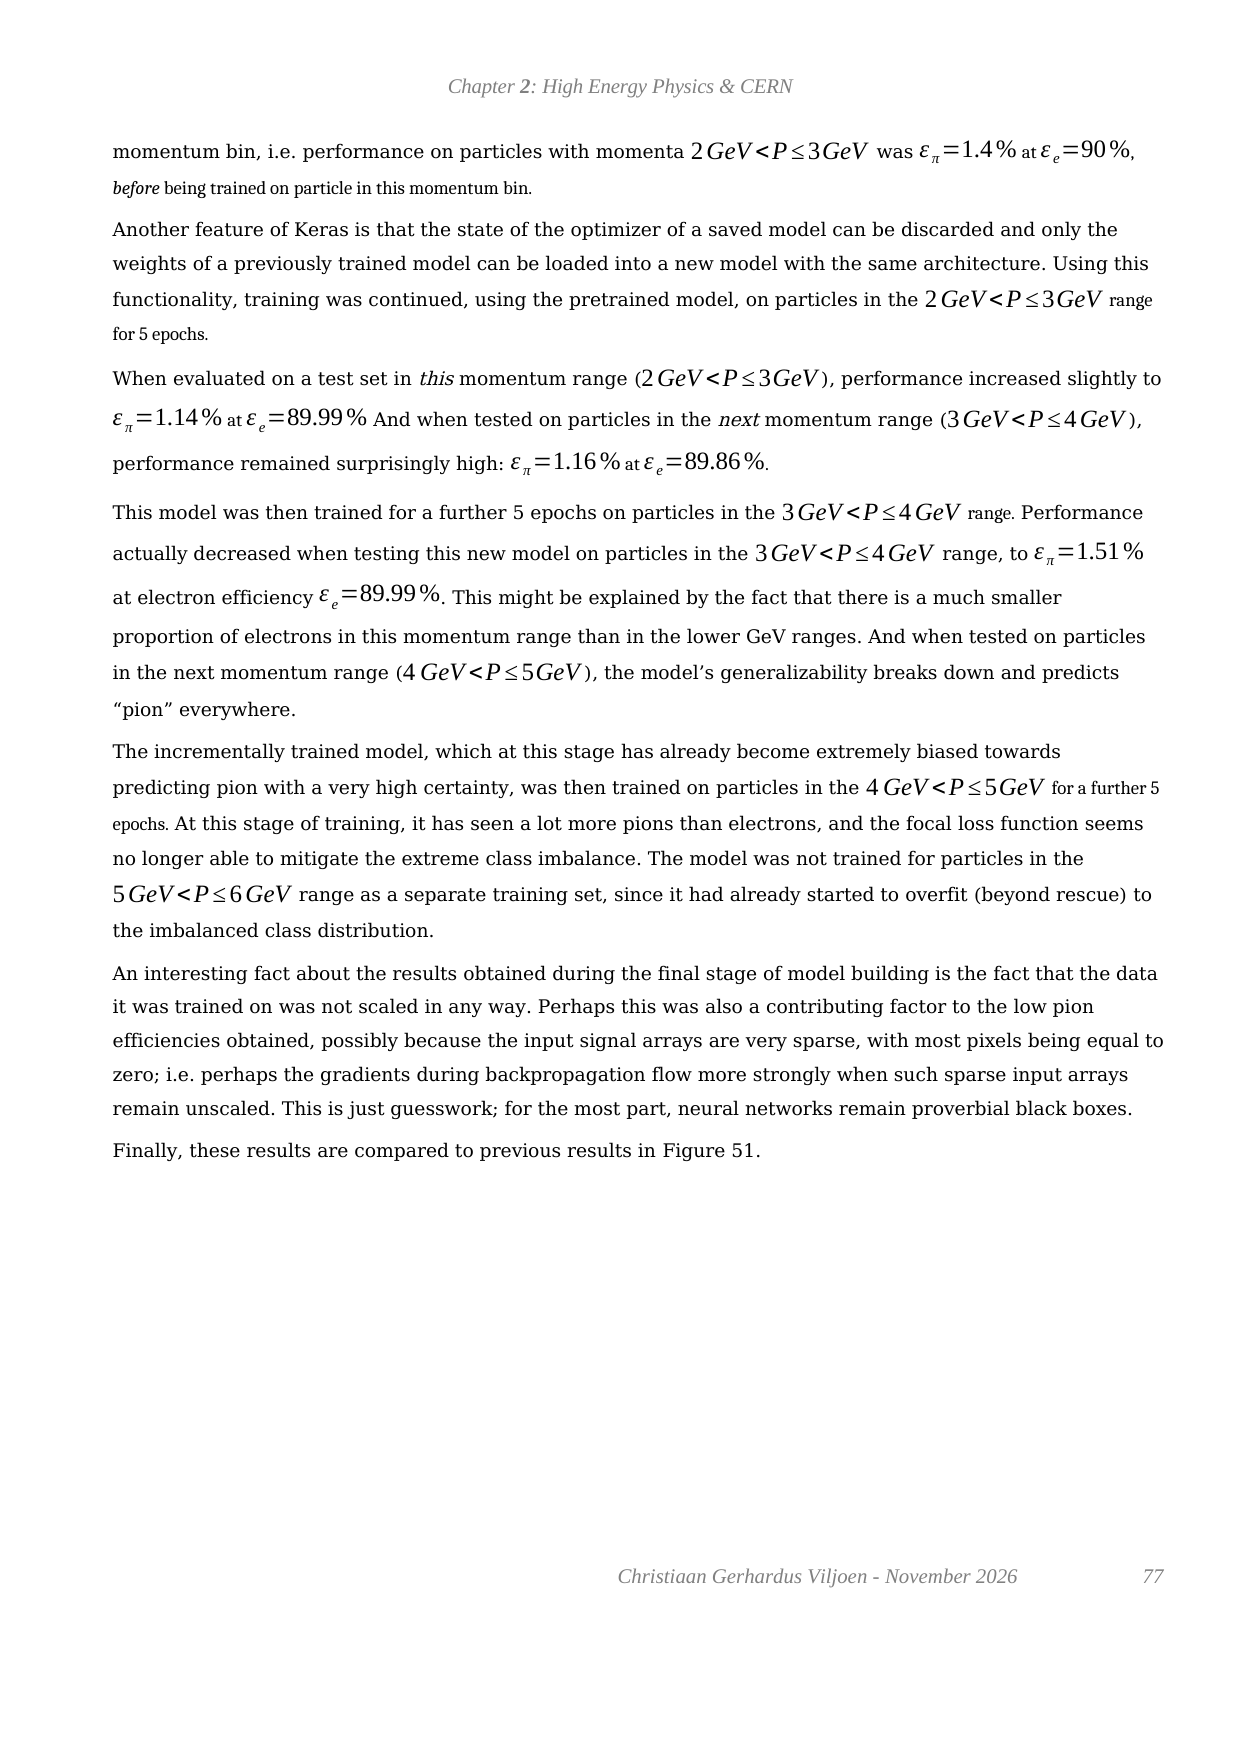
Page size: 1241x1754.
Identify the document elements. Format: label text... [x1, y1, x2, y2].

text The incrementally trained model, which at this stage has already become extremely biased towards predicting pion with a very high certainty, was then trained on particles in the for a further 5 epochs. At this stage of training, it has seen a lot more pions than electrons, and the focal loss function seems no longer able to mitigate the extreme class imbalance. The model was not trained for particles in the range as a separate training set, since it had already started to overfit (beyond rescue) to the imbalanced class distribution. [112, 739, 1165, 942]
text Another feature of Keras is that the state of the optimizer of a saved model can be discarded and only the weights of a previously trained model can be loaded into a new model with the same architecture. Using this functionality, training was continued, using the pretrained model, on particles in the range for 5 epochs. [112, 218, 1165, 346]
text An interesting fact about the results obtained during the final stage of model building is the fact that the data it was trained on was not scaled in any way. Perhaps this was also a contributing factor to the low pion efficiencies obtained, possibly because the input signal arrays are very sparse, with most pixels being equal to zero; i.e. perhaps the gradients during backpropagation flow more strongly when such sparse input arrays remain unscaled. This is just guesswork; for the most part, neural networks remain proverbial black boxes. [112, 961, 1165, 1119]
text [112, 135, 1165, 199]
text Finally, these results are compared to previous results in Figure 51. [112, 1138, 1165, 1161]
text When evaluated on a test set in this momentum range (), performance increased slightly to at And when tested on particles in the next momentum range (), performance remained surprisingly high: at . [112, 364, 1165, 479]
text This model was then trained for a further 5 epochs on particles in the range. Performance actually decreased when testing this new model on particles in the range, to at electron efficiency . This might be explained by the fact that there is a much smaller proportion of electrons in this momentum range than in the lower GeV ranges. And when tested on particles in the next momentum range (), the model’s generalizability breaks down and predicts “pion” everywhere. [112, 499, 1165, 720]
